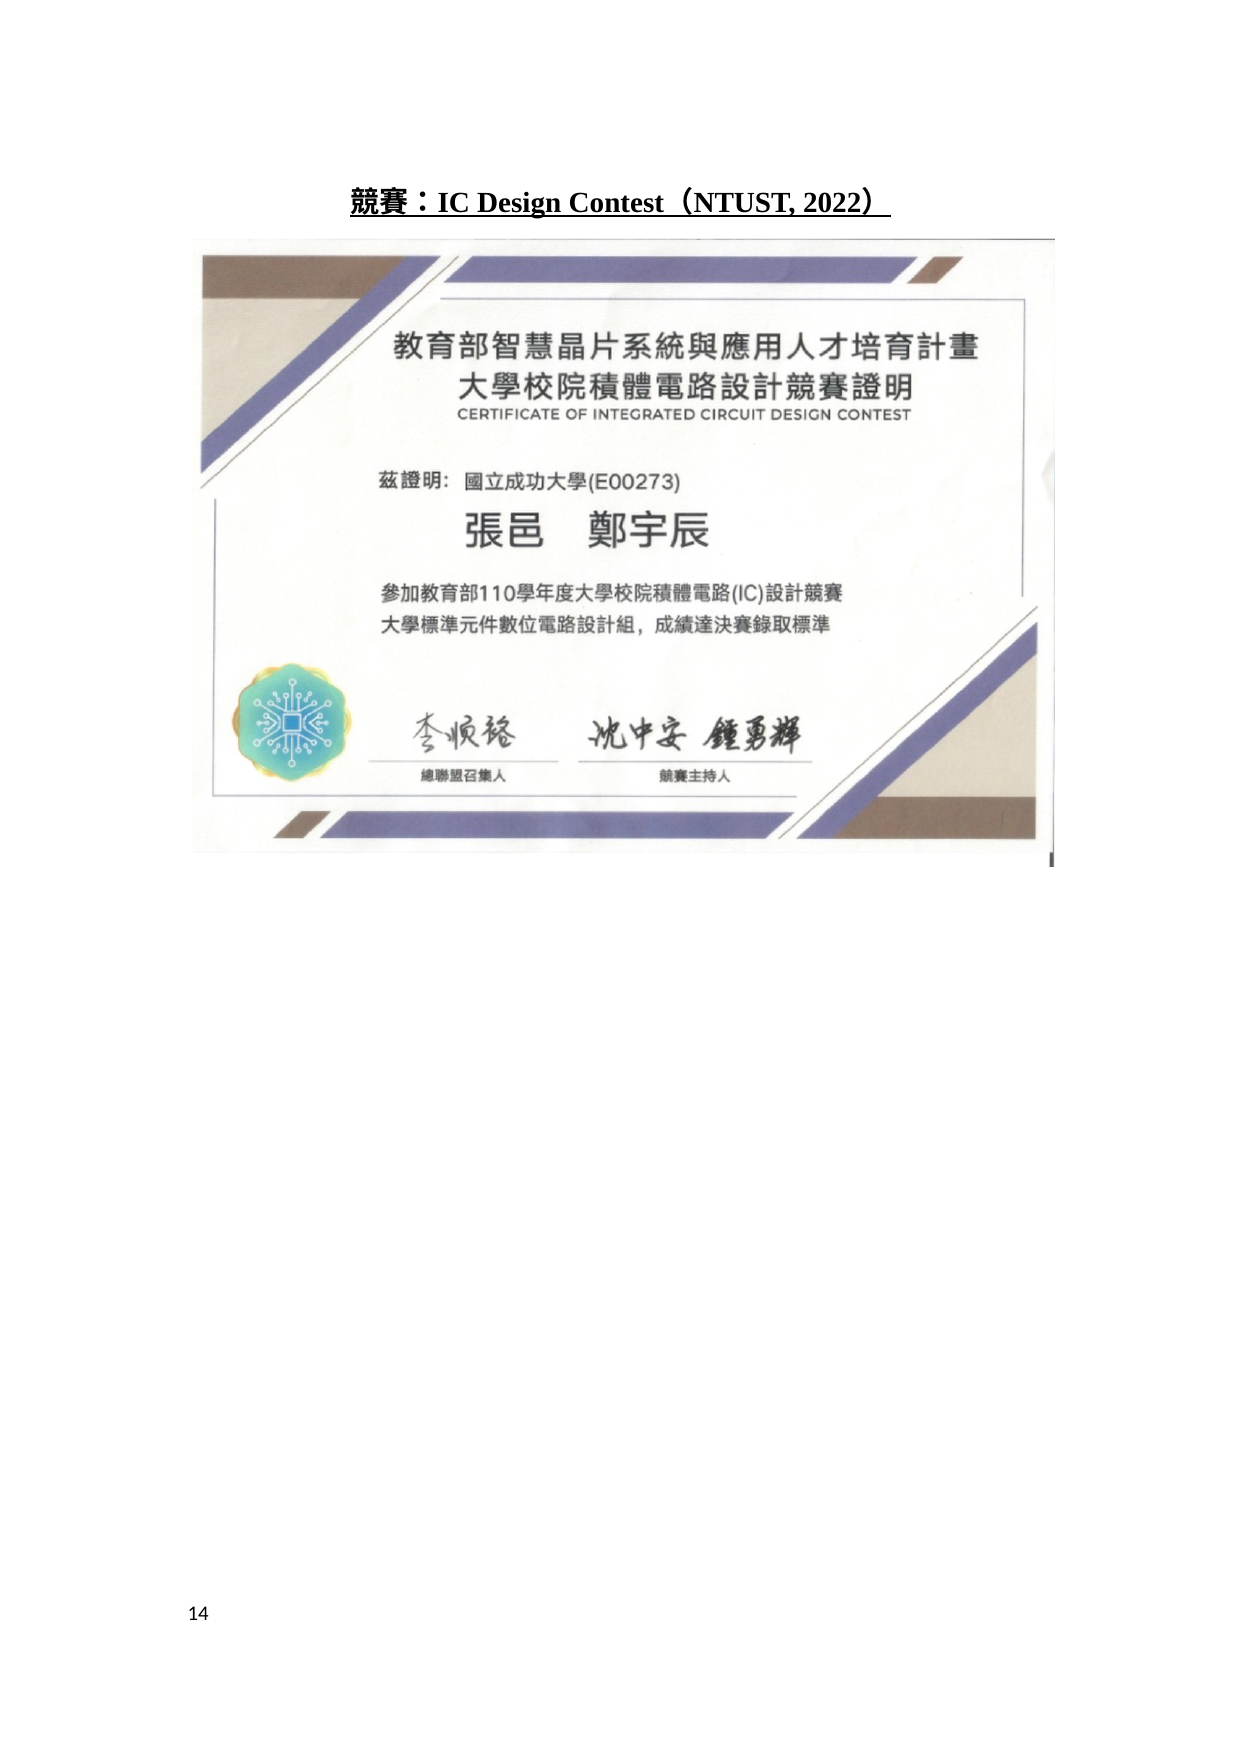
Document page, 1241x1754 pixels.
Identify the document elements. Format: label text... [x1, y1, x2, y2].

picture [193, 239, 1055, 867]
subtitle 競賽：IC Design Contest（NTUST, 2022） [187, 162, 1053, 237]
